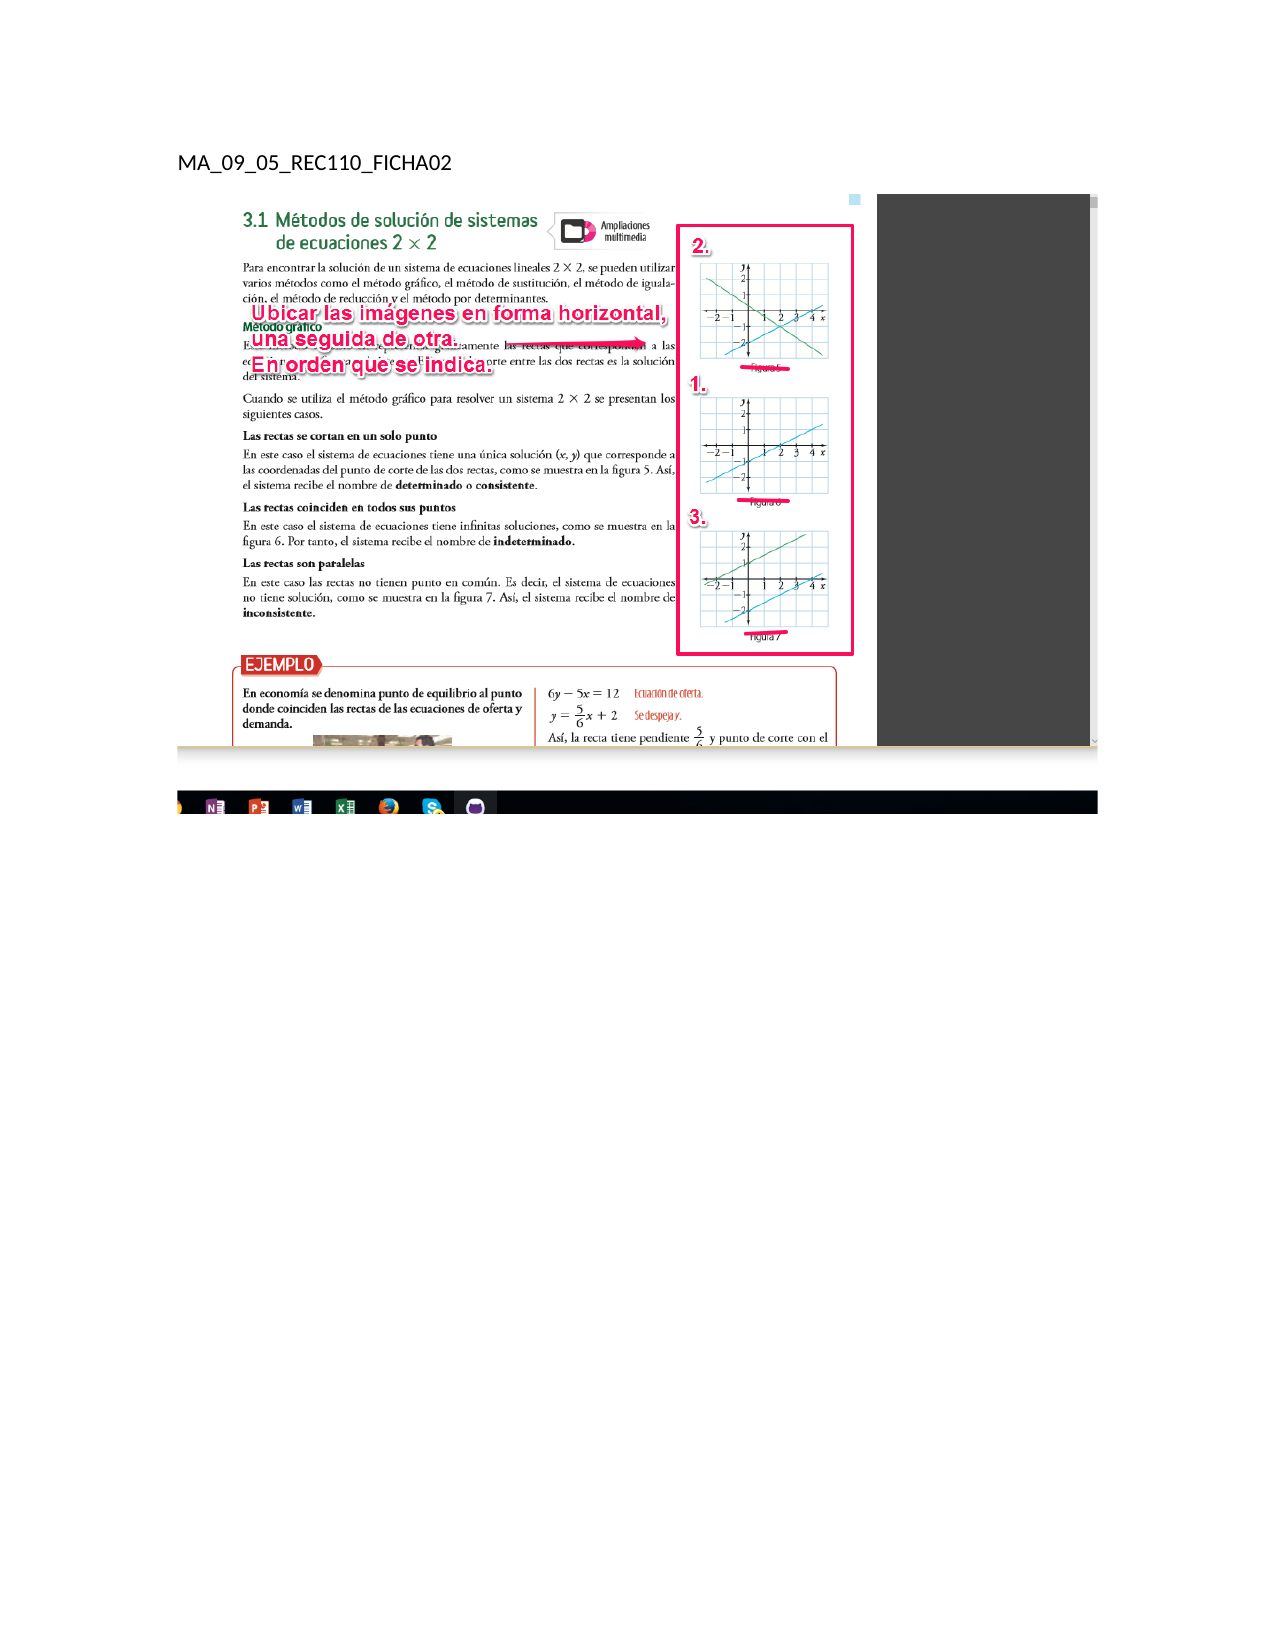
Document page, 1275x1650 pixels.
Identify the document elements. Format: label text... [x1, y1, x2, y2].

picture [177, 194, 1098, 814]
text MA_09_05_REC110_FICHA02 [177, 148, 1098, 176]
